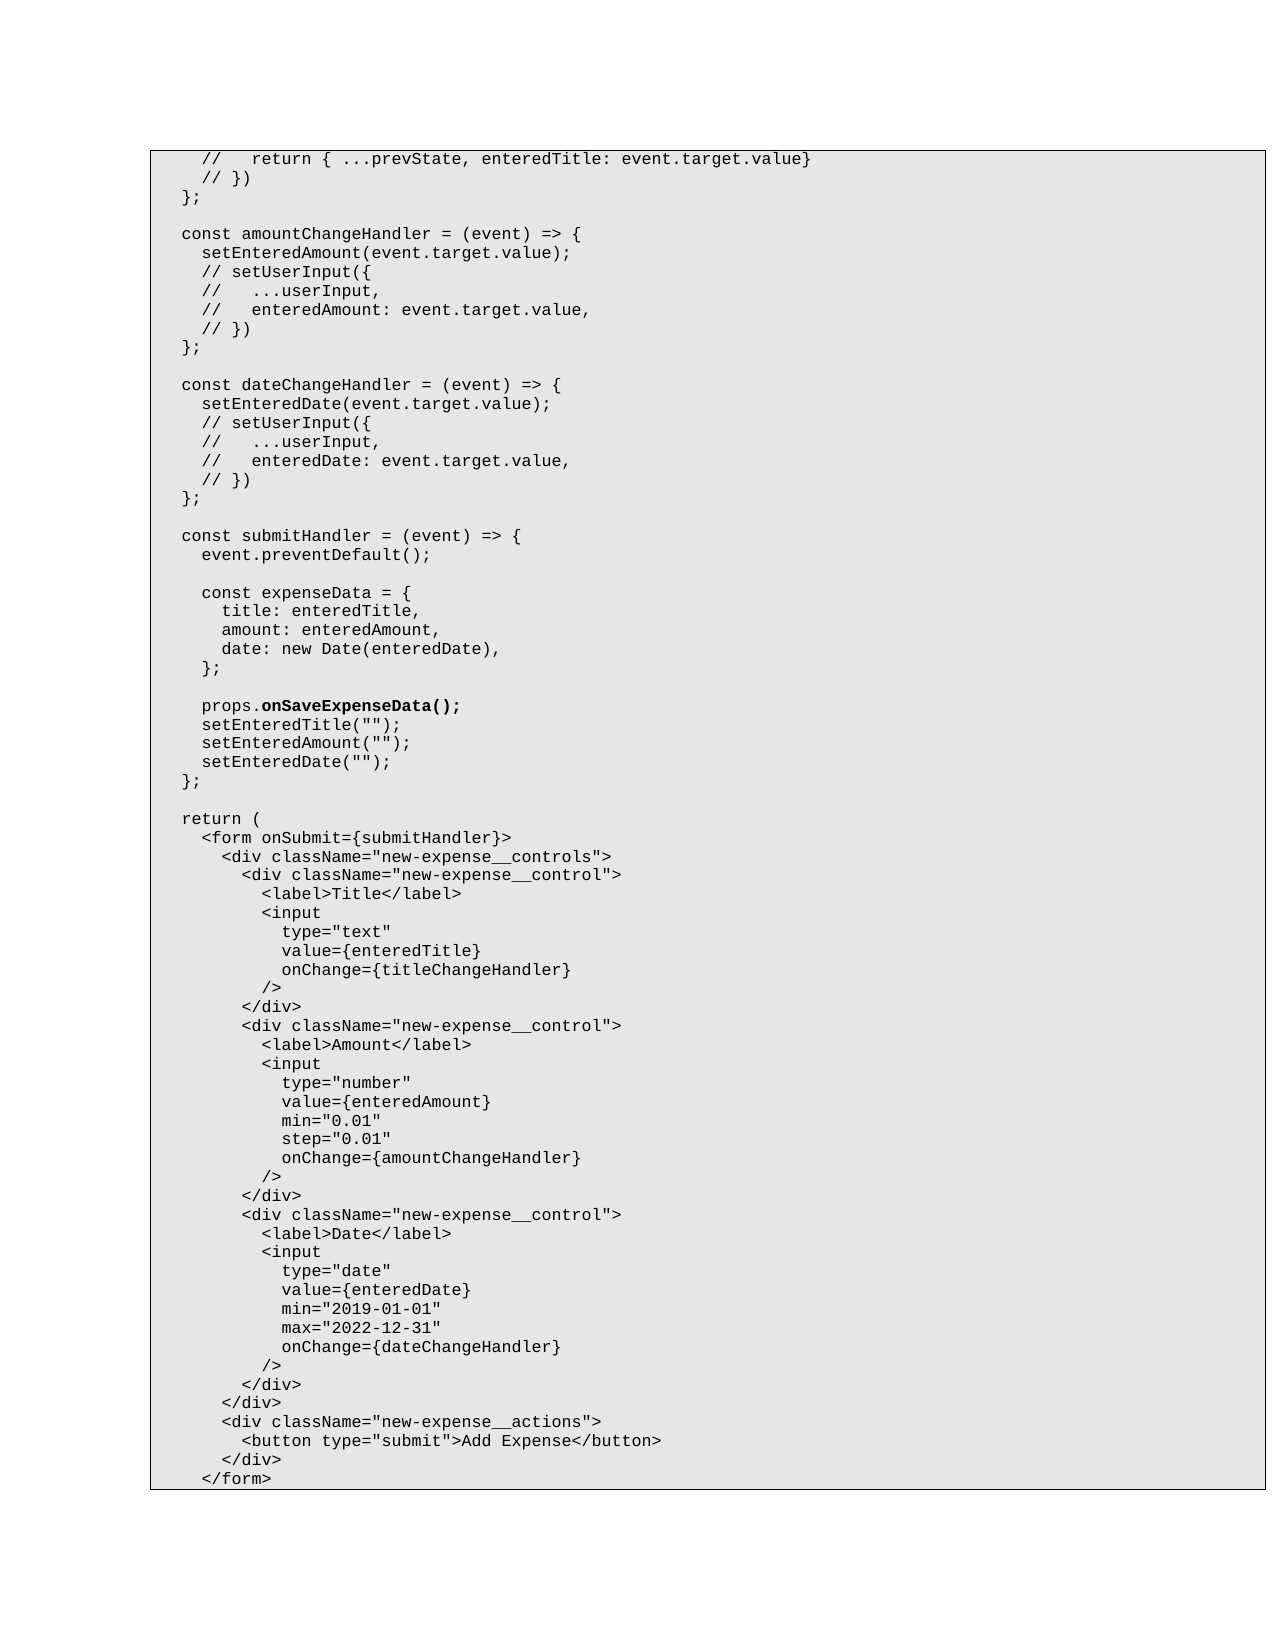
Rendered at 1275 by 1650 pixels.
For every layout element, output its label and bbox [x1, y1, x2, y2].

table_cell [151, 151, 1265, 1489]
